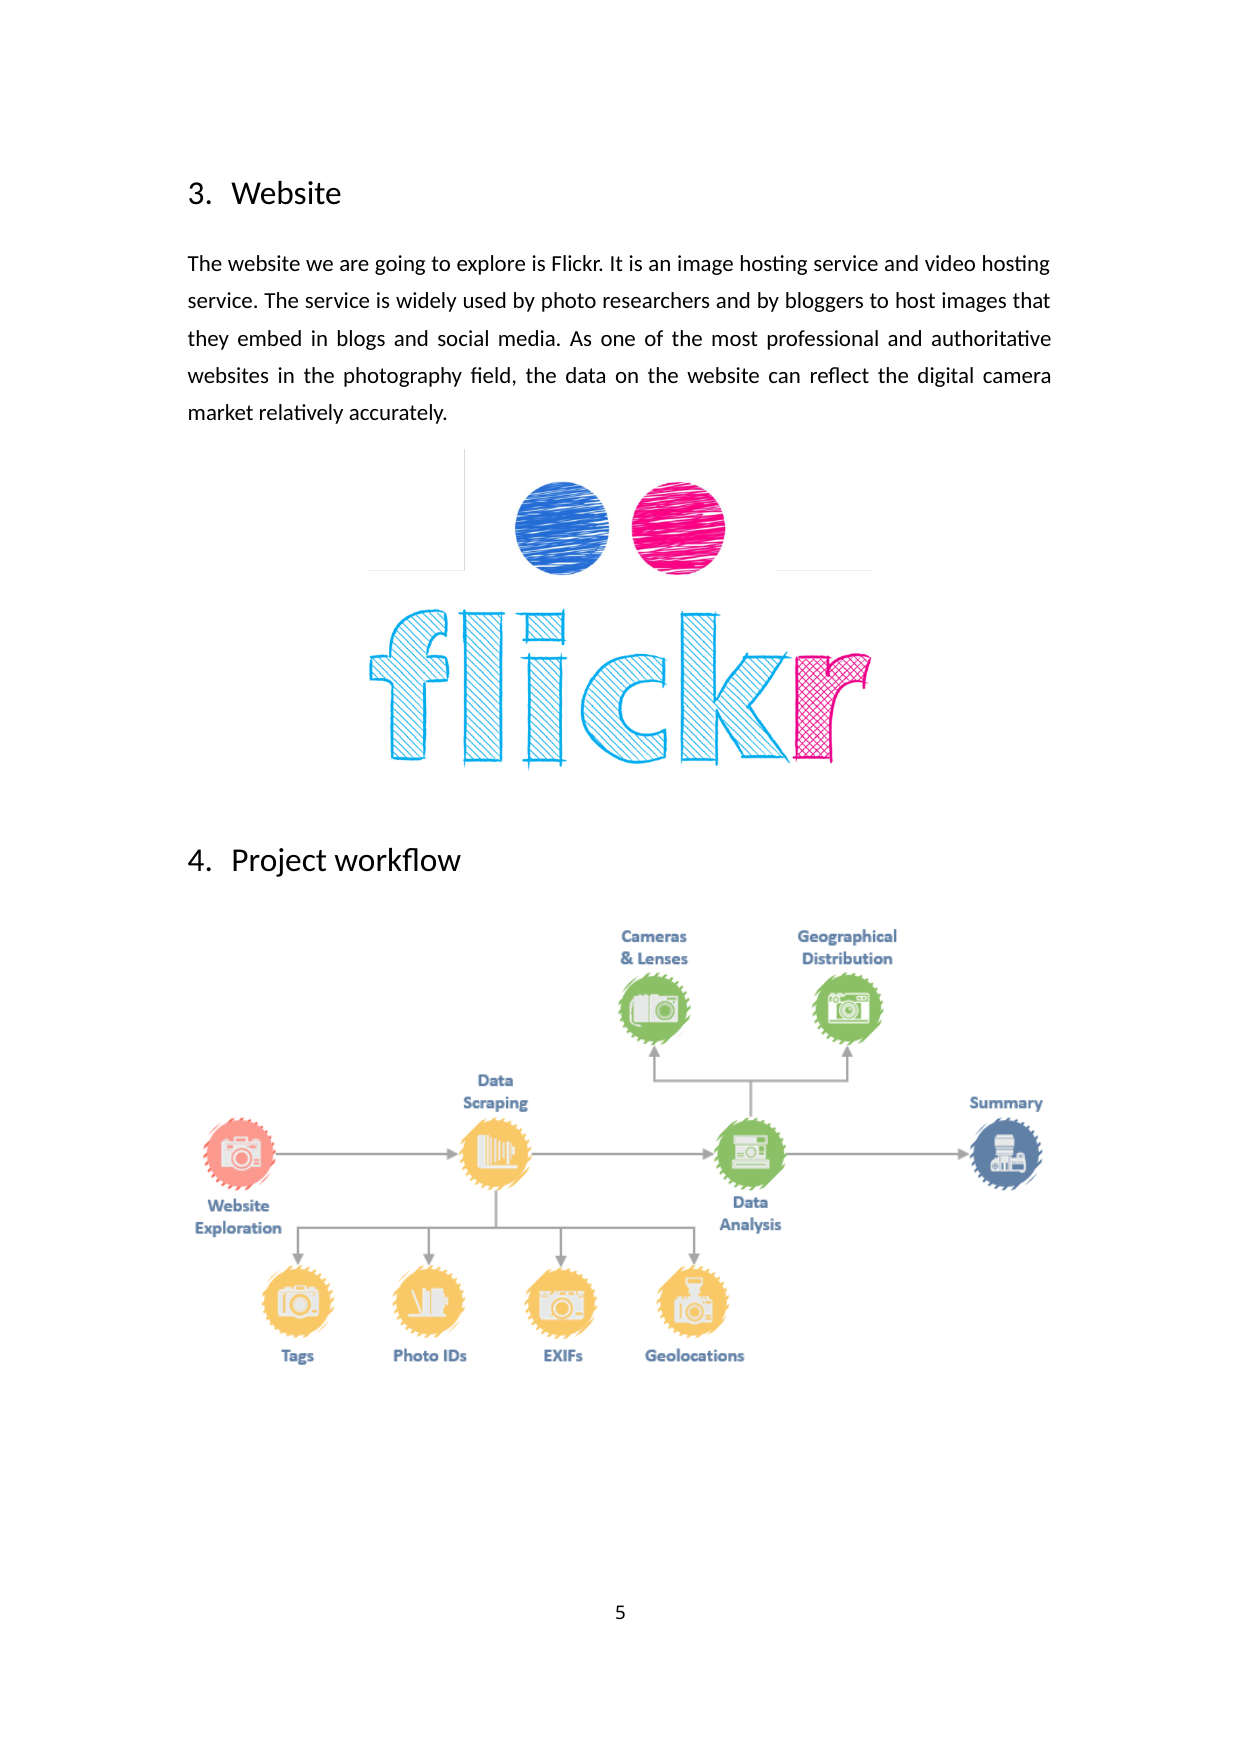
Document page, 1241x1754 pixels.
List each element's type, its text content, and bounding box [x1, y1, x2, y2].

picture [187, 914, 1053, 1379]
picture [367, 449, 873, 802]
subtitle Website [187, 160, 1053, 225]
subtitle Project workflow [187, 827, 1053, 892]
text The website we are going to explore is Flickr. It is an image hosting service and video hosting service. The service is widely used by photo researchers and by bloggers to host images that they embed in blogs and social media. As one of the most professional and authoritative websites in the photography field, the data on the website can reflect the digital camera market relatively accurately. [187, 247, 1053, 429]
